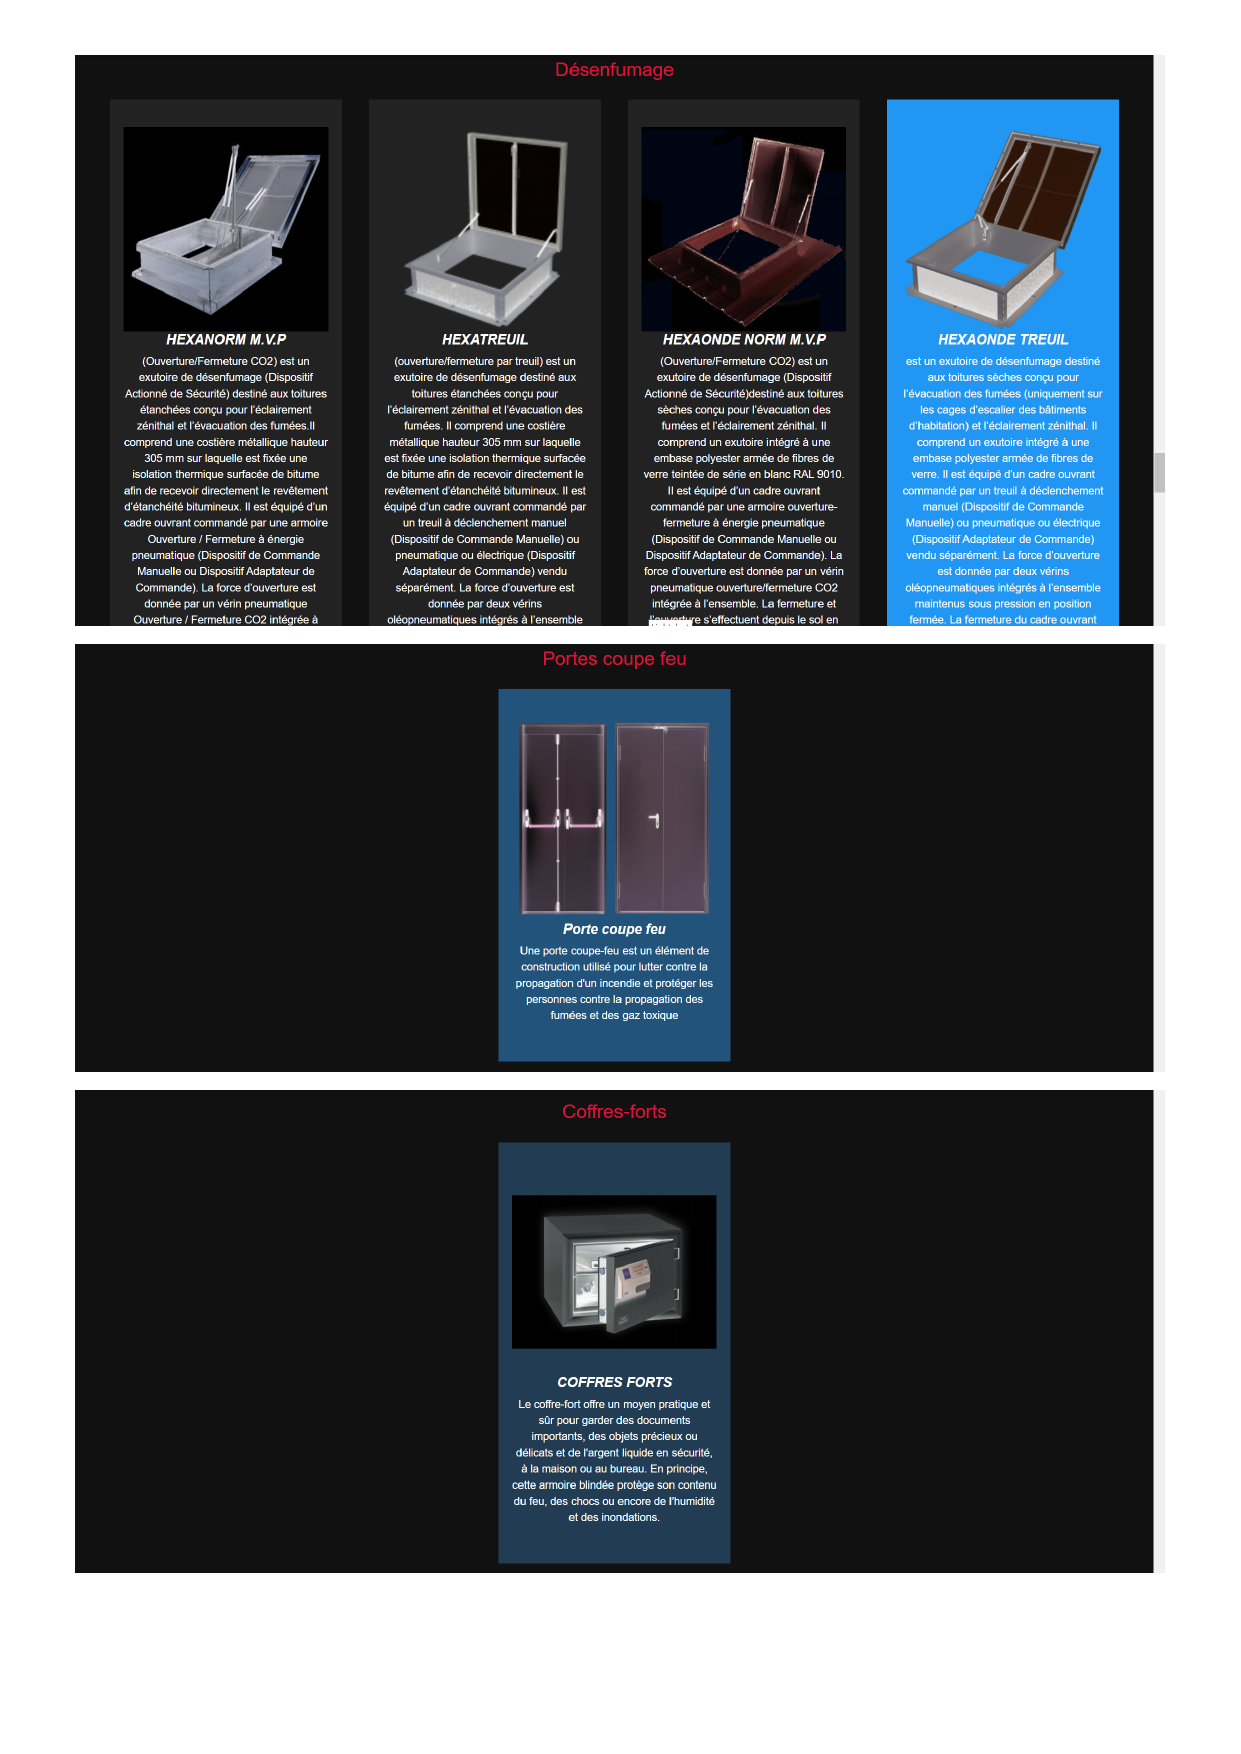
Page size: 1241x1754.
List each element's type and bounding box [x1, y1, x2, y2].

picture [75, 644, 1166, 1072]
picture [75, 55, 1166, 626]
picture [75, 1090, 1166, 1573]
